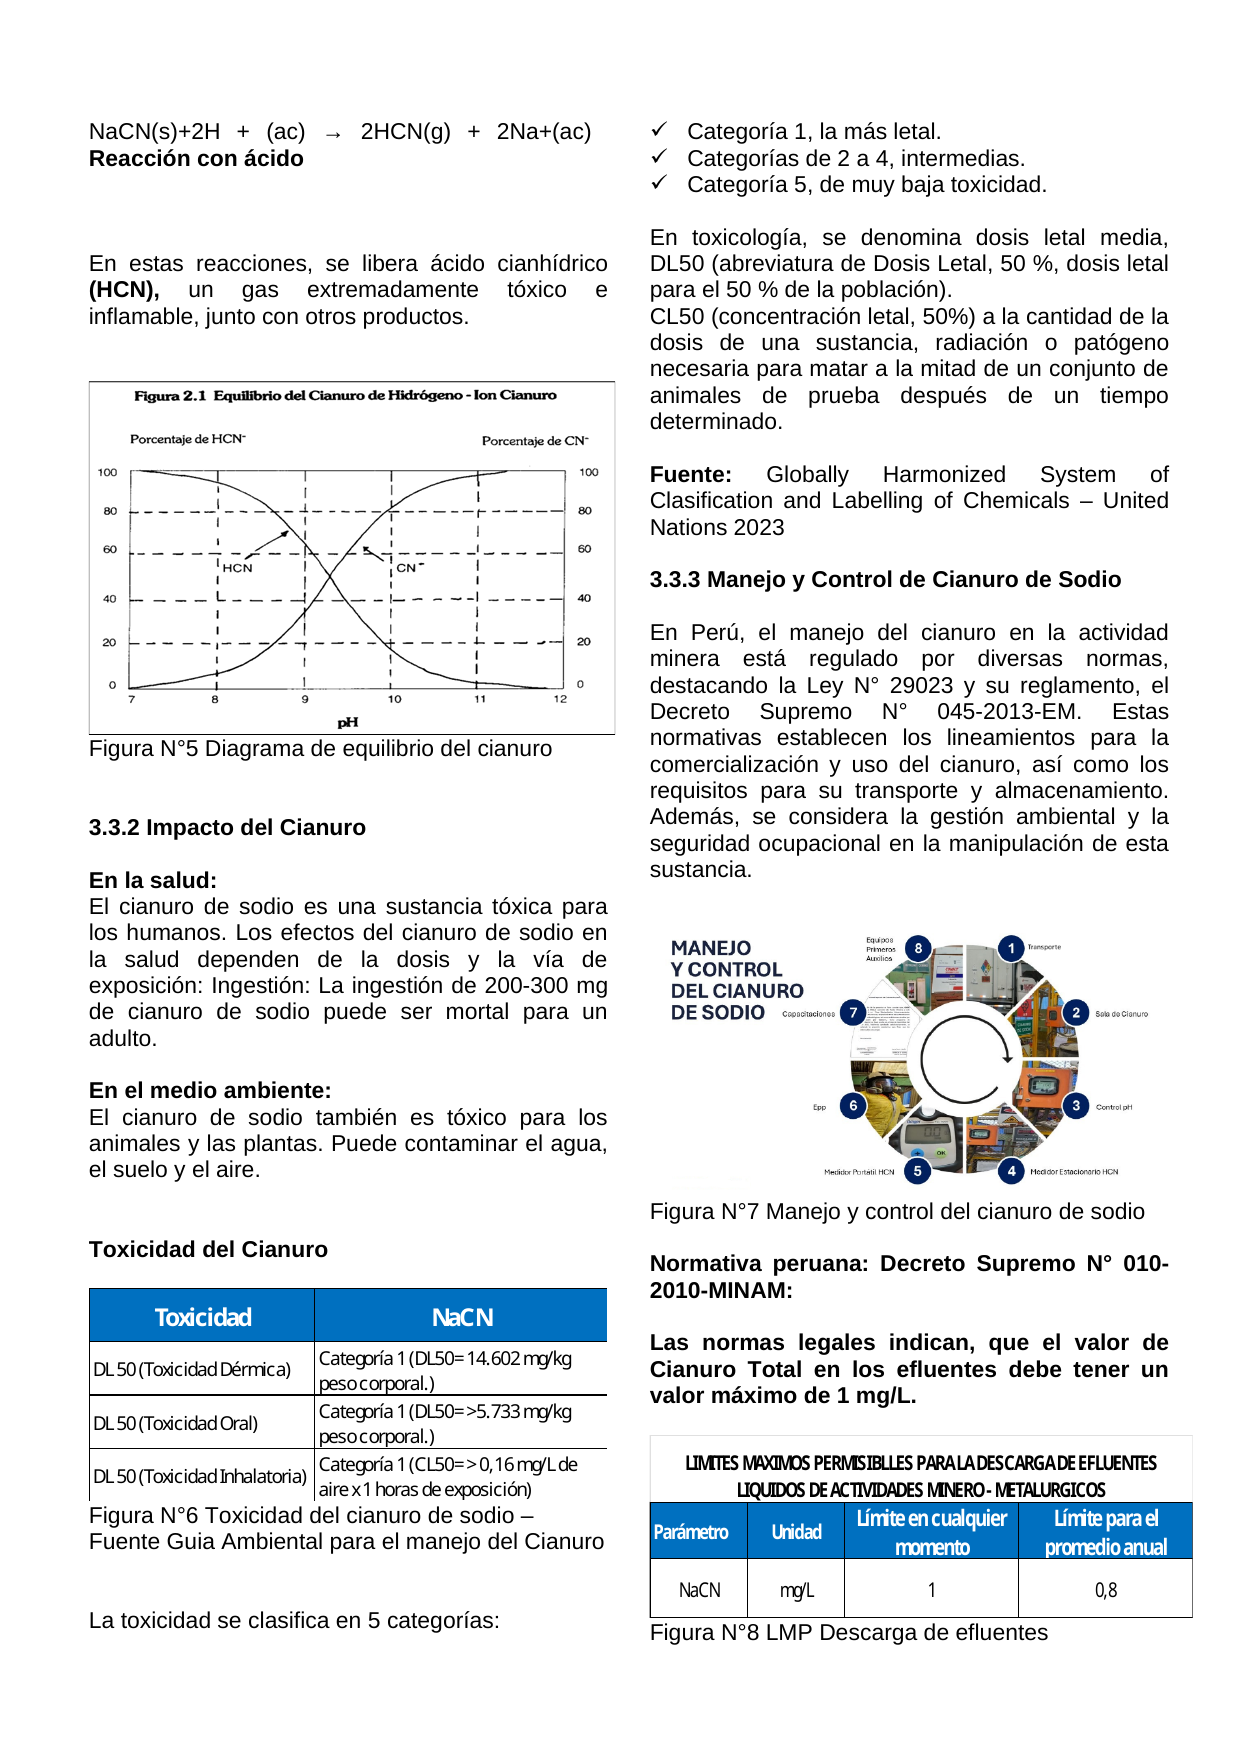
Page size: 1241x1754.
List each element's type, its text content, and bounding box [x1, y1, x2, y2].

text La toxicidad se clasifica en 5 categorías: [89, 1607, 608, 1634]
text En el medio ambiente: [89, 1077, 608, 1104]
text NaCN(s)+2H + (ac) → 2HCN(g) + 2Na+(ac) Reacción con ácido [89, 118, 608, 171]
picture [88, 381, 616, 735]
text En la salud: [89, 867, 608, 893]
text En toxicología, se denomina dosis letal media, DL50 (abreviatura de Dosis Letal, 50 %, dosis letal para el 50 % de la población). [649, 223, 1169, 303]
text 3.3.2 Impacto del Cianuro [89, 814, 608, 840]
text 3.3.3 Manejo y Control de Cianuro de Sodio [649, 566, 1169, 592]
text En estas reacciones, se libera ácido cianhídrico (HCN), un gas extremadamente tóxico e inflamable, junto con otros productos. [89, 250, 608, 329]
text El cianuro de sodio también es tóxico para los animales y las plantas. Puede contaminar el agua, el suelo y el aire. [89, 1104, 608, 1183]
list Categoría 5, de muy baja toxicidad. [649, 171, 1169, 197]
text Toxicidad del Cianuro [89, 1236, 608, 1262]
list Categorías de 2 a 4, intermedias. [649, 144, 1169, 171]
picture [649, 908, 1168, 1198]
text Figura N°7 Manejo y control del cianuro de sodio [649, 1198, 1169, 1224]
text Figura N°6 Toxicidad del cianuro de sodio – Fuente Guia Ambiental para el manejo del Cianuro [89, 1502, 608, 1554]
text En Perú, el manejo del cianuro en la actividad minera está regulado por diversas normas, destacando la Ley N° 29023 y su reglamento, el Decreto Supremo N° 045-2013-EM. Estas normativas establecen los lineamientos para la comercialización y uso del cianuro, así como los requisitos para su transporte y almacenamiento. Además, se considera la gestión ambiental y la seguridad ocupacional en la manipulación de esta sustancia. [649, 619, 1169, 882]
text El cianuro de sodio es una sustancia tóxica para los humanos. Los efectos del cianuro de sodio en la salud dependen de la dosis y la vía de exposición: Ingestión: La ingestión de 200-300 mg de cianuro de sodio puede ser mortal para un adulto. [89, 893, 608, 1051]
text CL50 (concentración letal, 50%) a la cantidad de la dosis de una sustancia, radiación o patógeno necesaria para matar a la mitad de un conjunto de animales de prueba después de un tiempo determinado. [649, 303, 1169, 434]
list Categoría 1, la más letal. [649, 118, 1169, 144]
text Normativa peruana: Decreto Supremo N° 010-2010-MINAM: [649, 1250, 1169, 1303]
text Las normas legales indican, que el valor de Cianuro Total en los efluentes debe tener un valor máximo de 1 mg/L. [649, 1329, 1169, 1408]
text Figura N°8 LMP Descarga de efluentes [649, 1618, 1169, 1645]
text Fuente: Globally Harmonized System of Clasification and Labelling of Chemicals – United Nations 2023 [649, 461, 1169, 540]
text Figura N°5 Diagrama de equilibrio del cianuro [89, 735, 608, 761]
